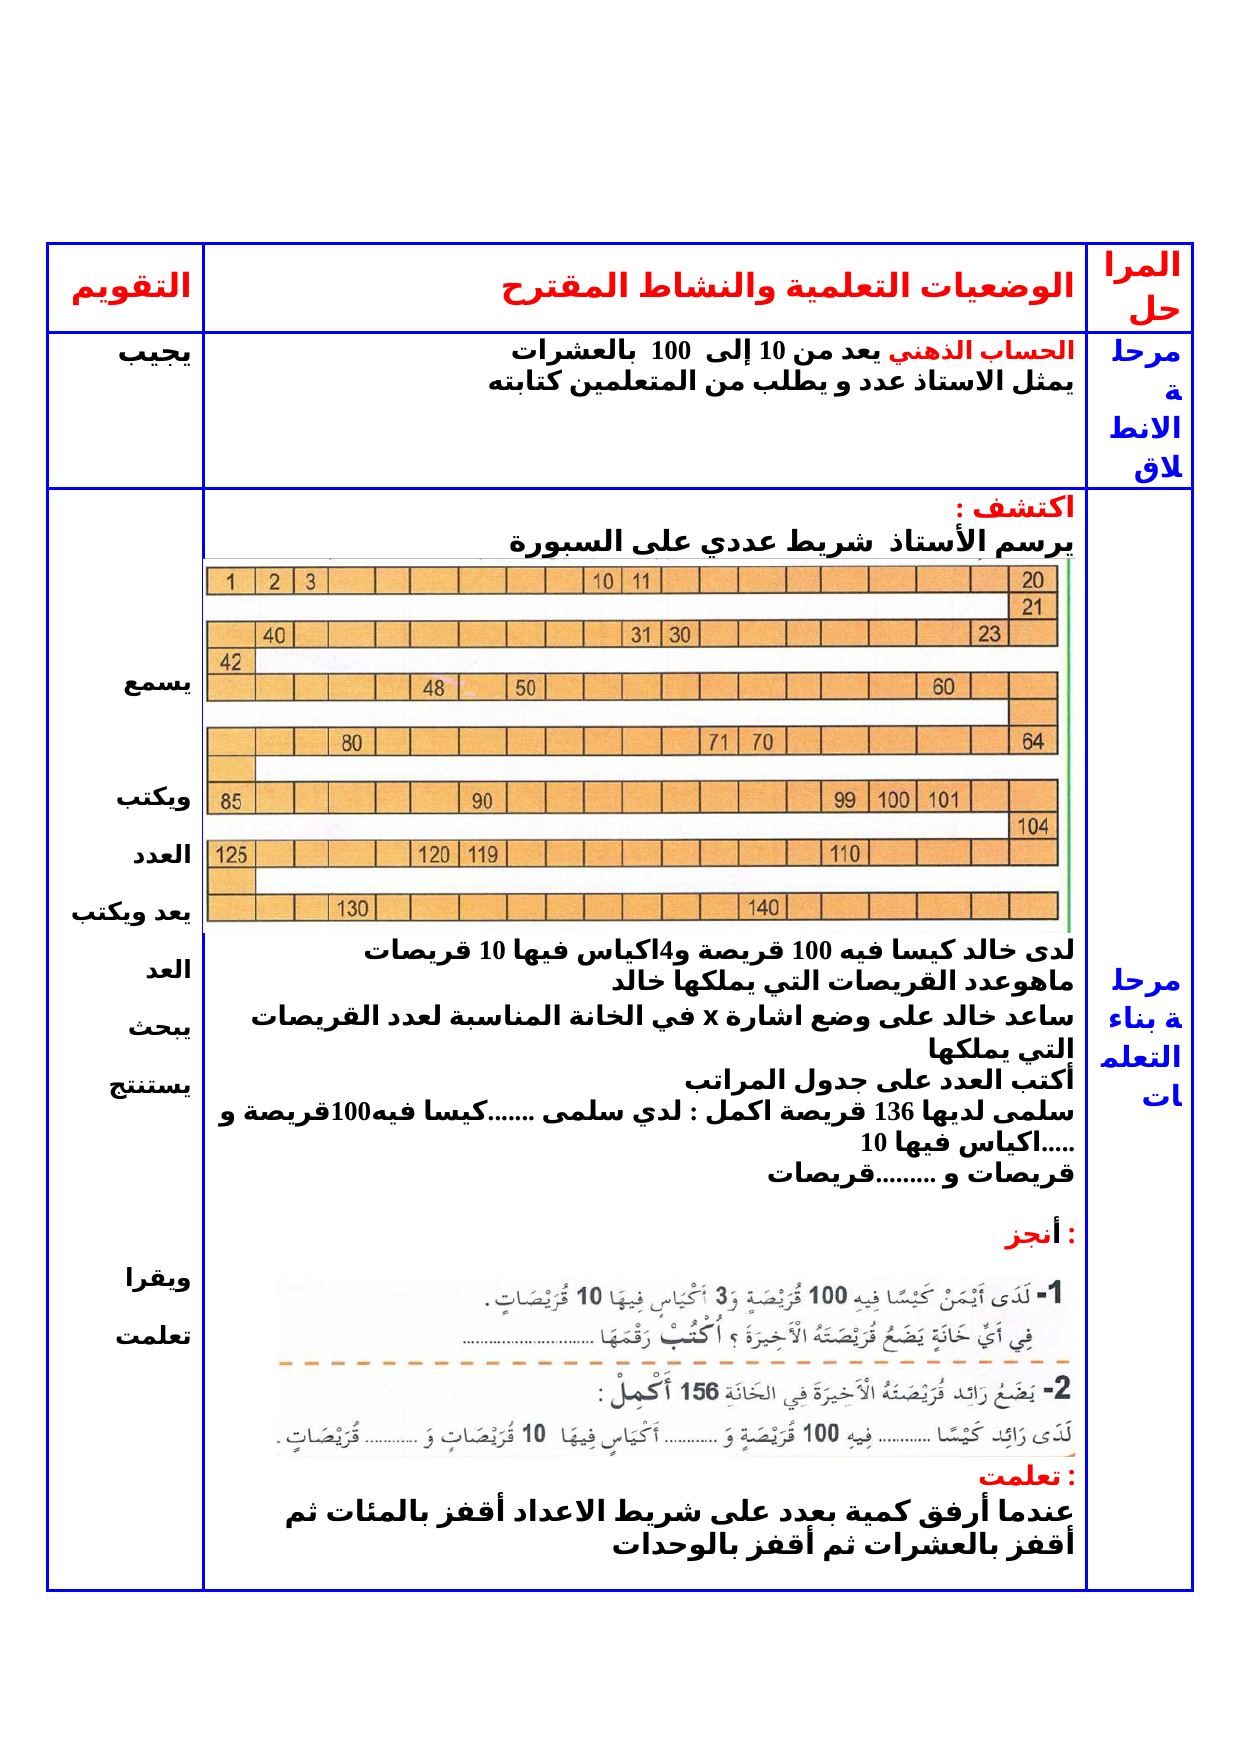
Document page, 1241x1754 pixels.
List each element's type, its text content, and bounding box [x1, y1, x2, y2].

table_cell مرحلة بناء التعلمات [1088, 490, 1191, 1589]
table_cell يسمع ويكتب العدد يعد ويكتب العد يبحث يستنتج ويقرا تعلمت [49, 490, 202, 1589]
table_header المراحل [1088, 245, 1191, 331]
table_cell مرحلة الانطلاق [1088, 334, 1191, 487]
table_header الوضعيات التعلمية والنشاط المقترح [205, 245, 1085, 331]
table_cell اكتشف : يرسم الأستاذ شريط عددي على السبورة لدى خالد كيسا فيه 100 قريصة و4اكياس فيها 10 قريصات ماهوعدد القريصات التي يملكها خالد ساعد خالد على وضع اشارة x في الخانة المناسبة لعدد القريصات التي يملكها أكتب العدد على جدول المراتب سلمى لديها 136 قريصة اكمل : لدي سلمى .......كيسا فيه100قريصة و .....اكياس فيها 10 قريصات و .........قريصات أنجز : تعلمت : عندما أرفق كمية بعدد على شريط الاعداد أقفز بالمئات ثم أقفز بالعشرات ثم أقفز بالوحدات [205, 490, 1085, 1589]
picture [203, 557, 1076, 934]
table_cell الحساب الذهني يعد من 10 إلى 100 بالعشرات يمثل الاستاذ عدد و يطلب من المتعلمين كتابته [205, 334, 1085, 487]
table_header التقويم [49, 245, 202, 331]
picture [275, 1277, 1076, 1457]
table_cell يجيب [49, 334, 202, 487]
